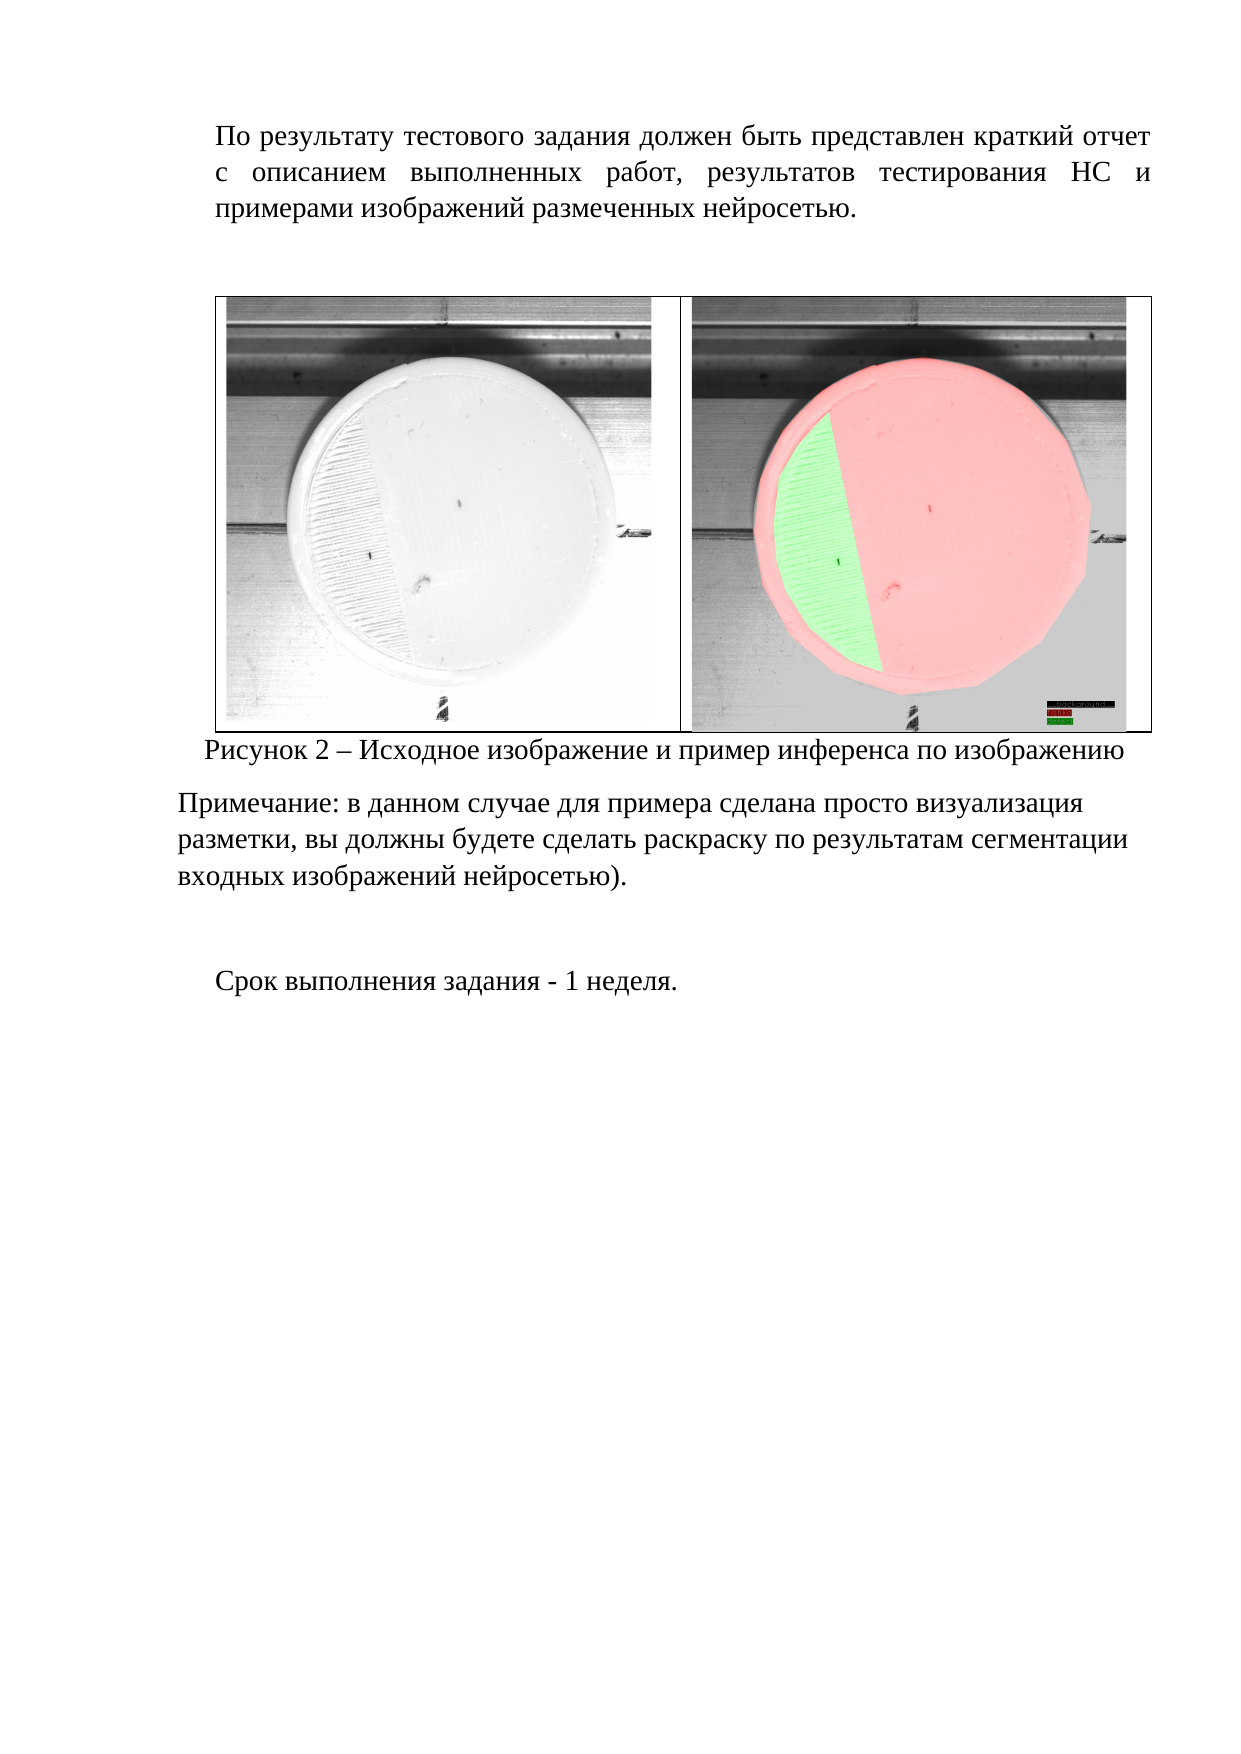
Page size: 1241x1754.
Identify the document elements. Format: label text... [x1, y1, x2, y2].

text Рисунок 2 – Исходное изображение и пример инференса по изображению [177, 732, 1152, 766]
text Примечание: в данном случае для примера сделана просто визуализация разметки, вы должны будете сделать раскраску по результатам сегментации входных изображений нейросетью). [177, 785, 1152, 891]
table_header [1127, 297, 1151, 731]
picture [691, 297, 1127, 732]
table_header [681, 297, 691, 731]
text Срок выполнения задания - 1 неделя. [215, 963, 1152, 997]
picture [226, 297, 652, 722]
text По результату тестового задания должен быть представлен краткий отчет с описанием выполненных работ, результатов тестирования НС и примерами изображений размеченных нейросетью. [215, 118, 1152, 224]
table_header [216, 297, 680, 731]
